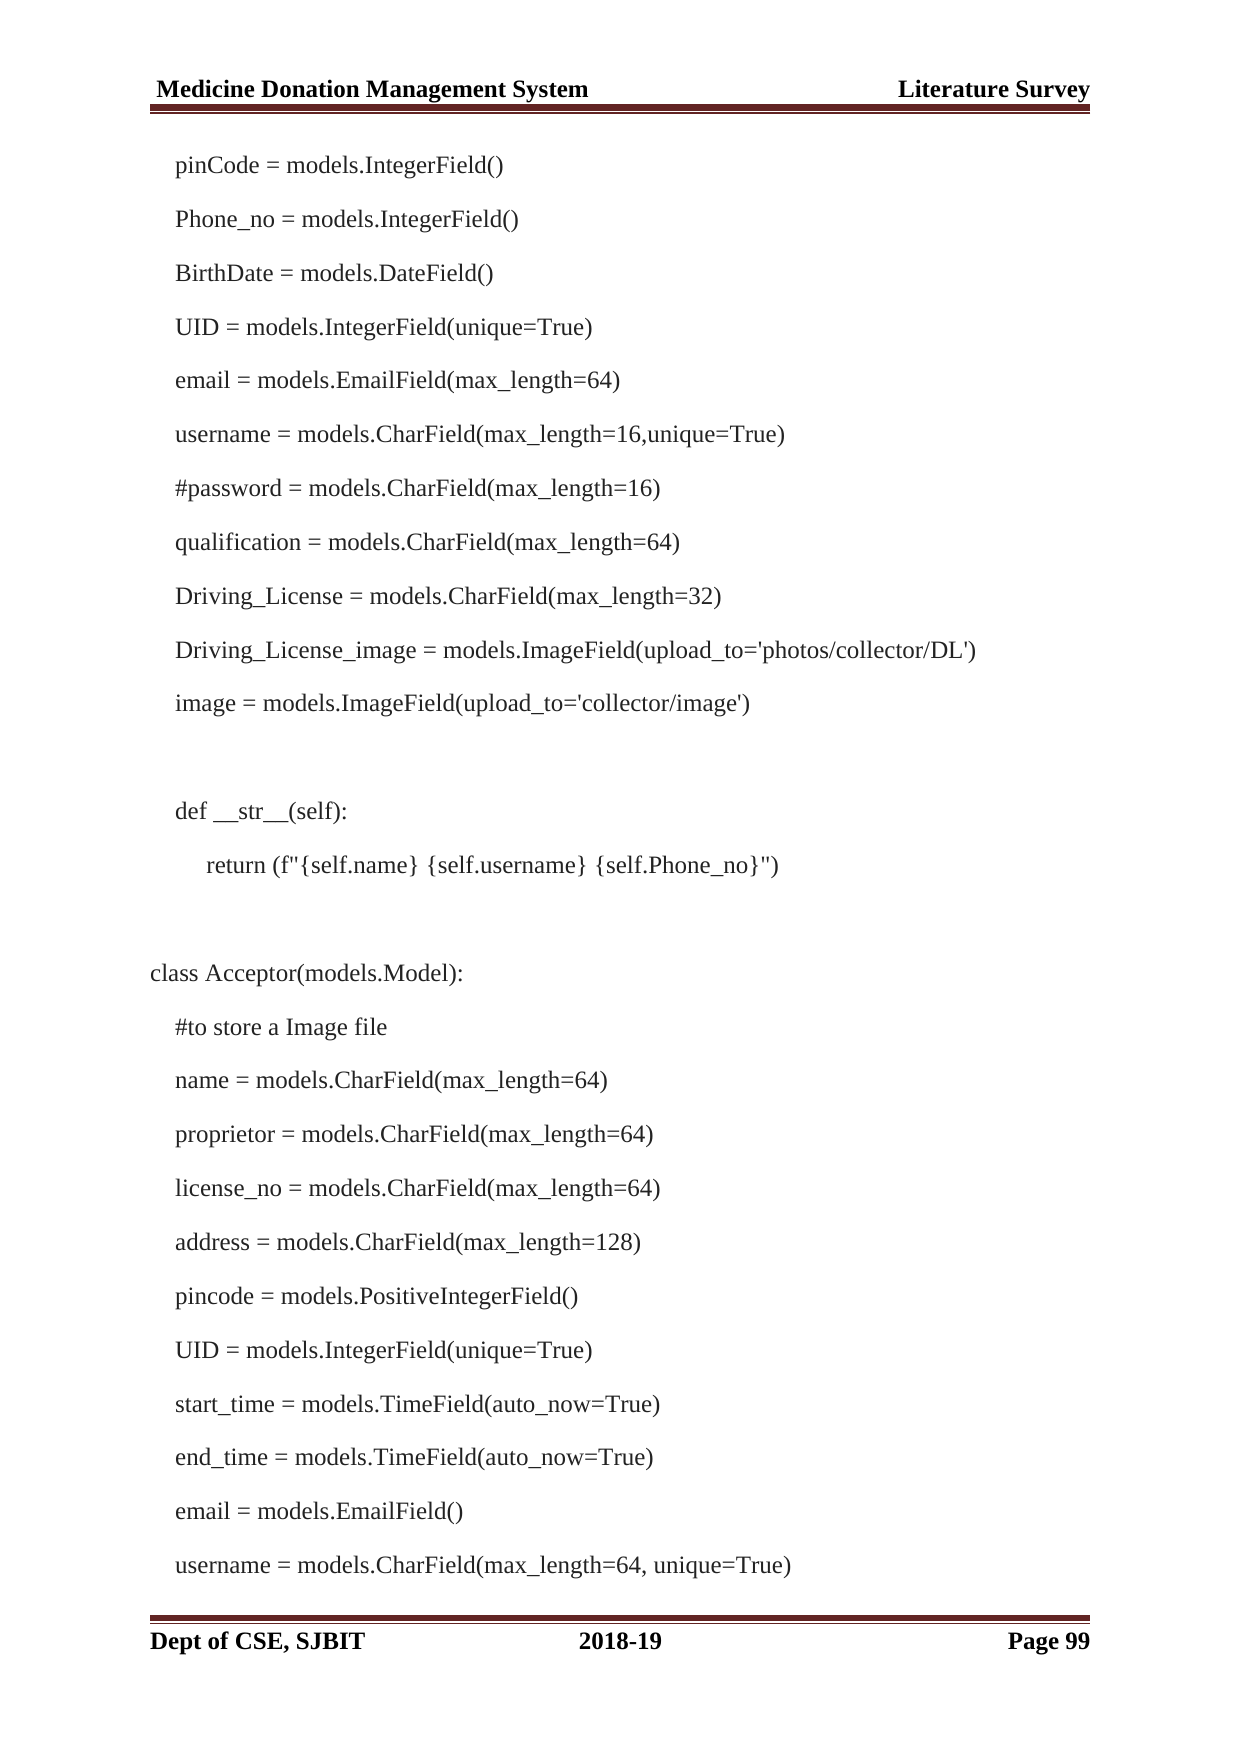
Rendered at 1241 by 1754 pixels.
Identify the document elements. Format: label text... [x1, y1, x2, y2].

text BirthDate = models.DateField() [150, 258, 1090, 286]
text image = models.ImageField(upload_to='collector/image') [150, 688, 1090, 717]
text class Acceptor(models.Model): [150, 958, 1090, 987]
text qualification = models.CharField(max_length=64) [150, 527, 1090, 556]
text name = models.CharField(max_length=64) [150, 1066, 1090, 1094]
text end_time = models.TimeField(auto_now=True) [150, 1442, 1090, 1471]
text #password = models.CharField(max_length=16) [150, 473, 1090, 502]
text pinCode = models.IntegerField() [150, 150, 1090, 179]
text pincode = models.PositiveIntegerField() [150, 1281, 1090, 1310]
text UID = models.IntegerField(unique=True) [150, 312, 1090, 340]
text username = models.CharField(max_length=16,unique=True) [150, 419, 1090, 448]
text def __str__(self): [150, 796, 1090, 825]
text Phone_no = models.IntegerField() [150, 204, 1090, 233]
text proprietor = models.CharField(max_length=64) [150, 1119, 1090, 1148]
text email = models.EmailField() [150, 1496, 1090, 1525]
text Driving_License = models.CharField(max_length=32) [150, 581, 1090, 609]
text Driving_License_image = models.ImageField(upload_to='photos/collector/DL') [150, 635, 1090, 663]
text username = models.CharField(max_length=64, unique=True) [150, 1550, 1090, 1579]
text address = models.CharField(max_length=128) [150, 1227, 1090, 1256]
text #to store a Image file [150, 1012, 1090, 1040]
text UID = models.IntegerField(unique=True) [150, 1335, 1090, 1363]
text start_time = models.TimeField(auto_now=True) [150, 1389, 1090, 1417]
text license_no = models.CharField(max_length=64) [150, 1173, 1090, 1202]
text return (f"{self.name} {self.username} {self.Phone_no}") [150, 850, 1090, 879]
text email = models.EmailField(max_length=64) [150, 365, 1090, 394]
